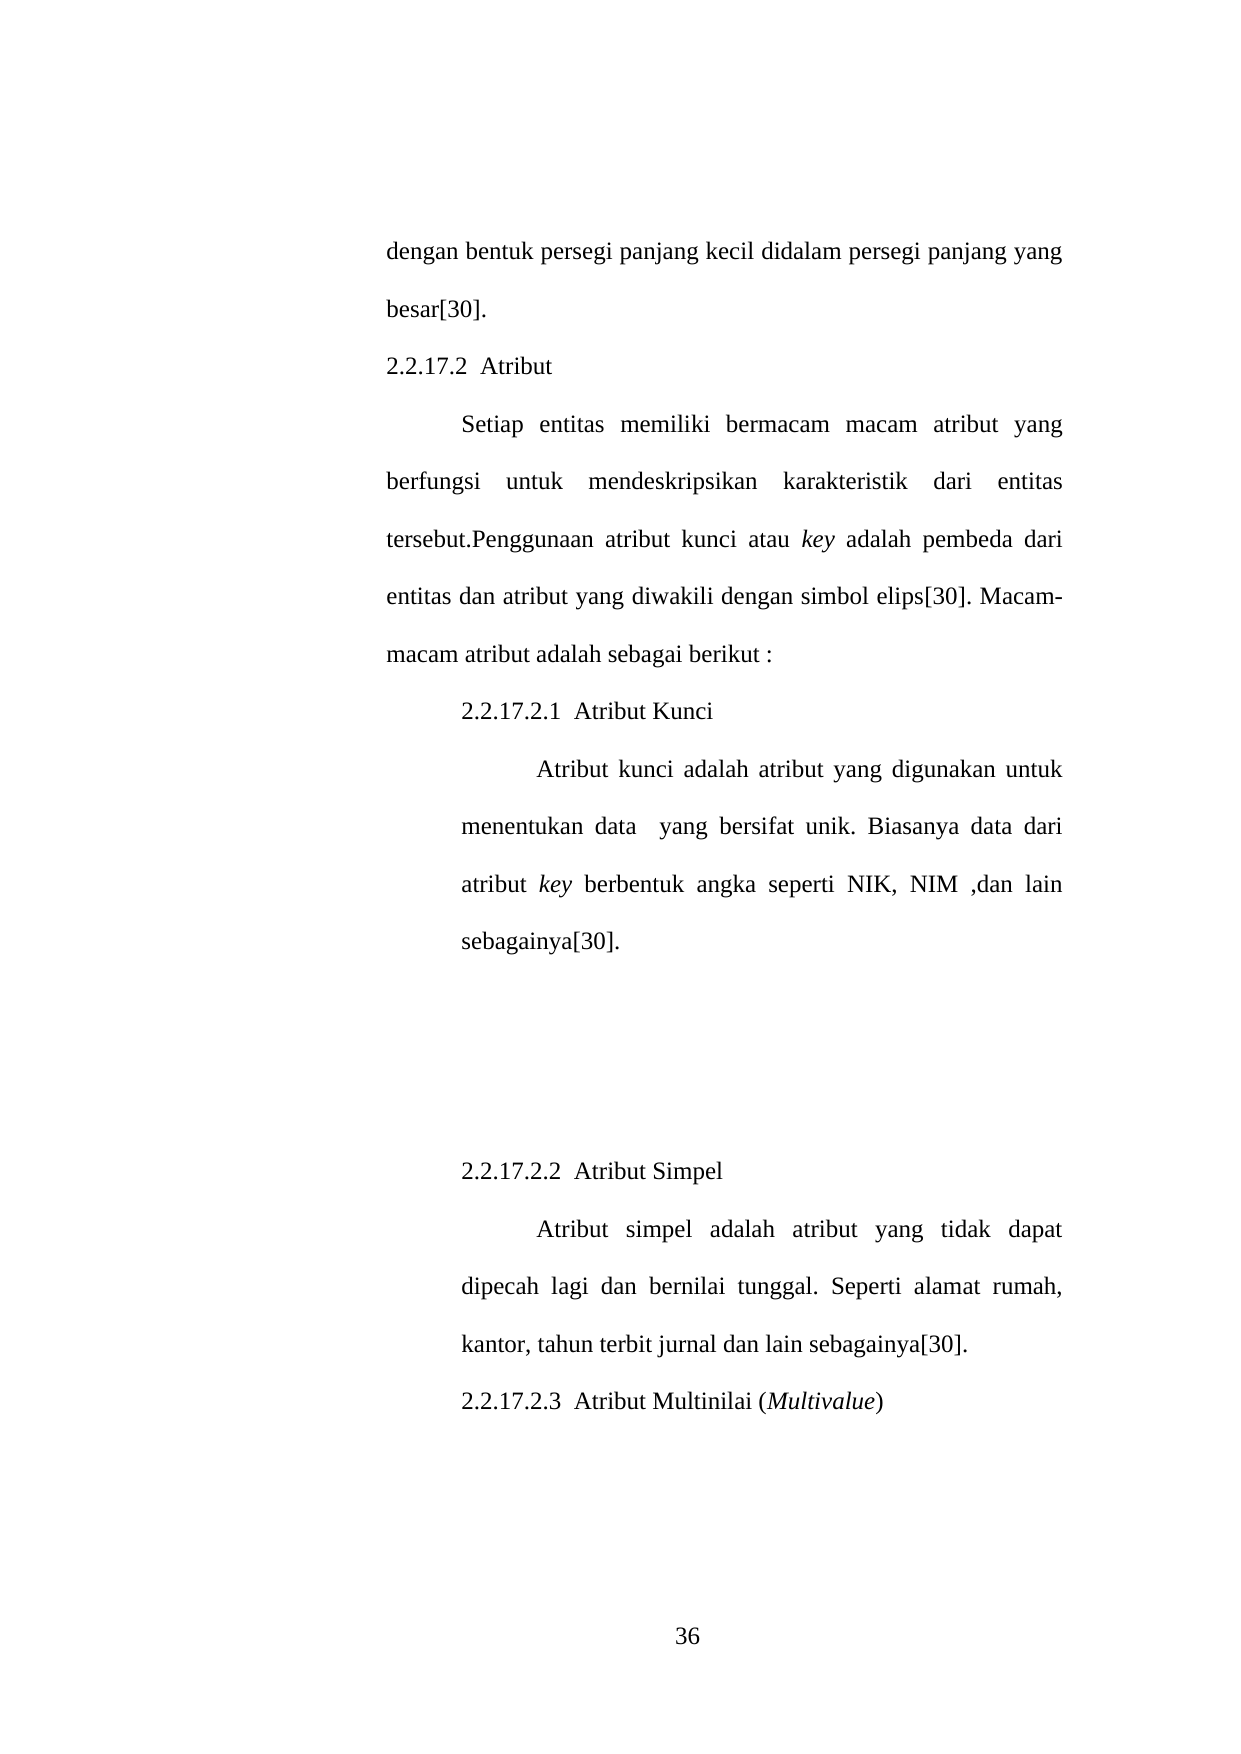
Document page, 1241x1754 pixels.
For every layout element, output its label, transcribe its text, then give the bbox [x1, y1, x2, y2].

text Atribut Kunci [461, 696, 1063, 725]
text Atribut Simpel [461, 1156, 1063, 1185]
text Atribut simpel adalah atribut yang tidak dapat dipecah lagi dan bernilai tunggal. Seperti alamat rumah, kantor, tahun terbit jurnal dan lain sebagainya[30]. [461, 1214, 1063, 1357]
text Setiap entitas memiliki bermacam macam atribut yang berfungsi untuk mendeskripsikan karakteristik dari entitas tersebut.Penggunaan atribut kunci atau key adalah pembeda dari entitas dan atribut yang diwakili dengan simbol elips[30]. Macam-macam atribut adalah sebagai berikut : [386, 409, 1063, 667]
text Atribut kunci adalah atribut yang digunakan untuk menentukan data yang bersifat unik. Biasanya data dari atribut key berbentuk angka seperti NIK, NIM ,dan lain sebagainya[30]. [461, 754, 1063, 955]
list Atribut Multinilai (Multivalue) [461, 1386, 1063, 1415]
text Atribut [386, 351, 1063, 380]
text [386, 236, 1063, 322]
